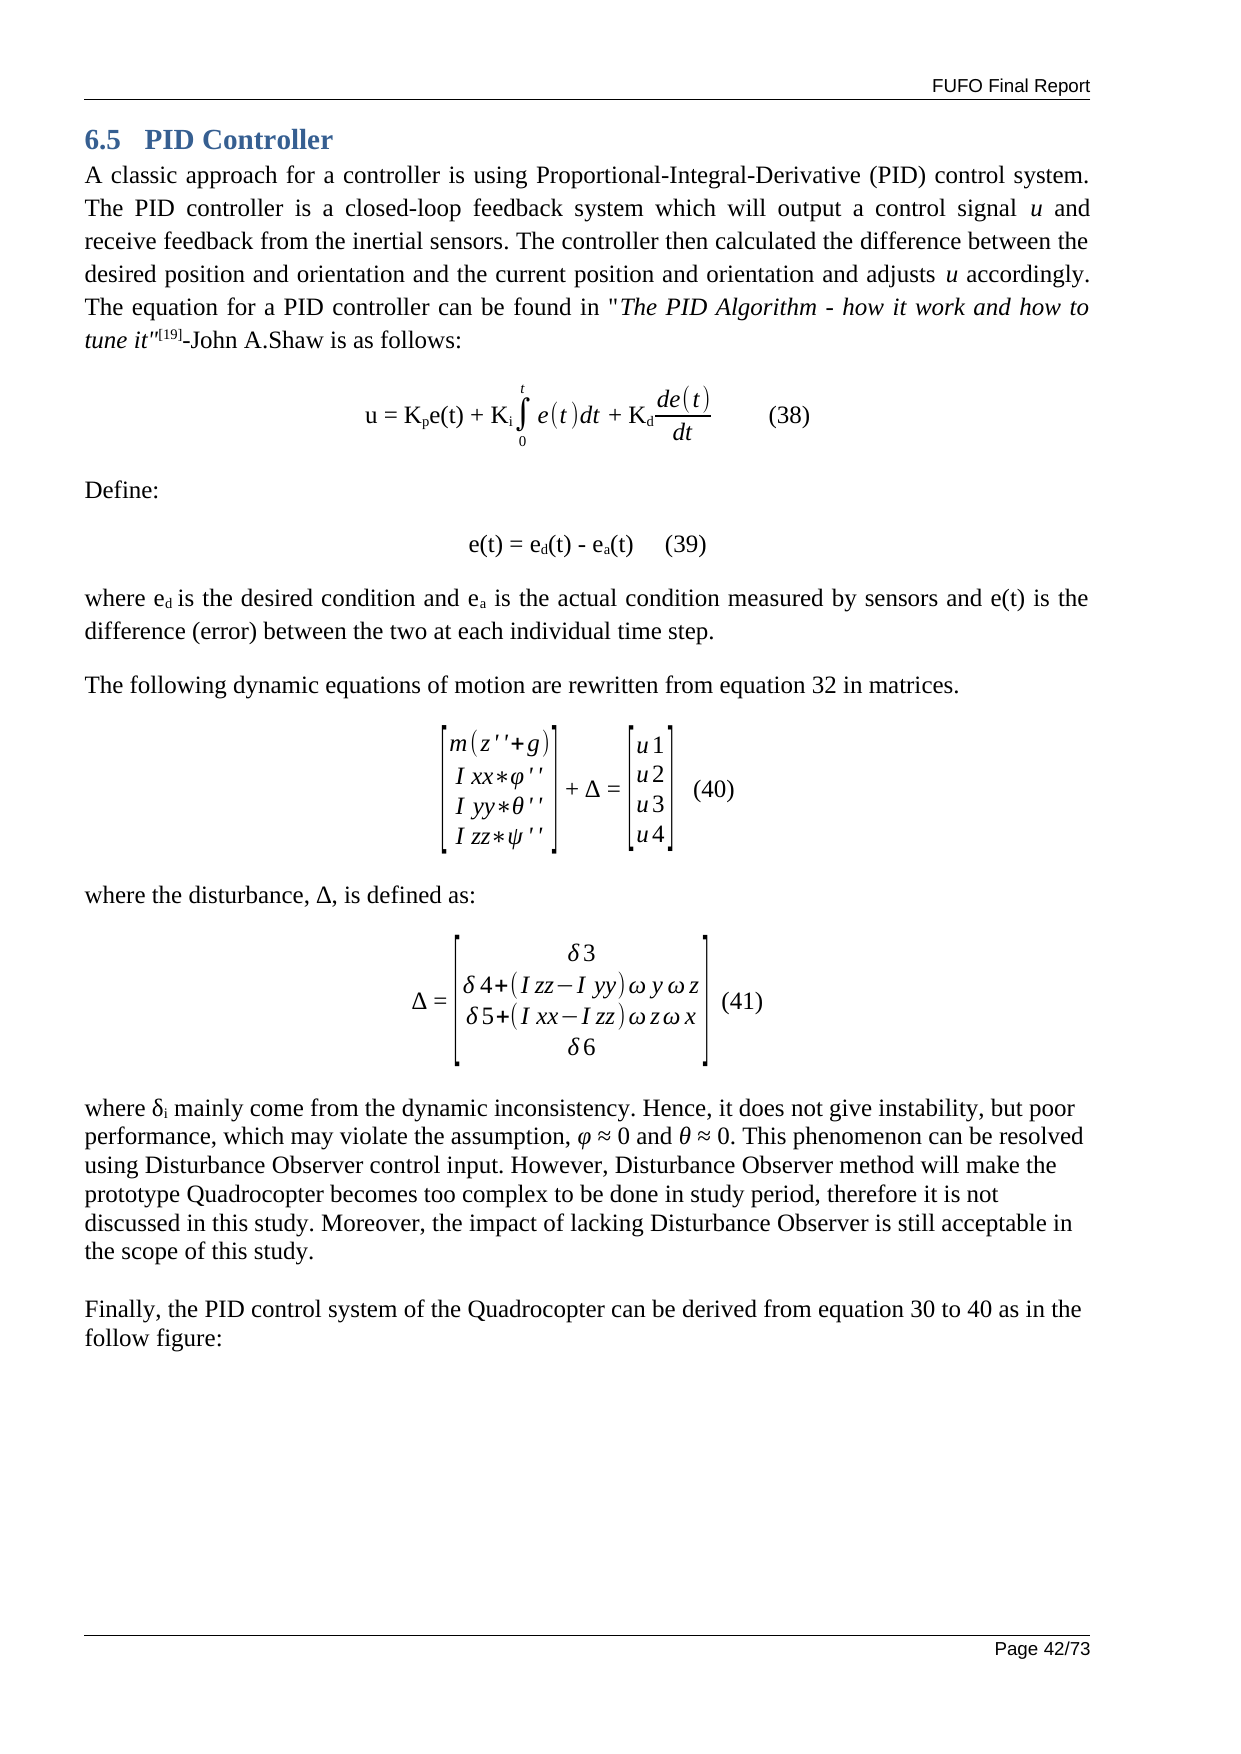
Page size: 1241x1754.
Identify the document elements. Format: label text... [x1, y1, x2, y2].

text where the disturbance, ∆, is defined as: [84, 880, 1090, 909]
text + ∆ = (40) [84, 724, 1090, 855]
text Define: [84, 475, 1090, 504]
text e(t) = ed(t) - ea(t) (39) [84, 529, 1090, 558]
text u = Kpe(t) + Ki + Kd (38) [84, 379, 1090, 450]
text Finally, the PID control system of the Quadrocopter can be derived from equation 30 to 40 as in the follow figure: [84, 1294, 1090, 1351]
text A classic approach for a controller is using Proportional-Integral-Derivative (PID) control system. The PID controller is a closed-loop feedback system which will output a control signal u and receive feedback from the inertial sensors. The controller then calculated the difference between the desired position and orientation and the current position and orientation and adjusts u accordingly. The equation for a PID controller can be found in "The PID Algorithm - how it work and how to tune it"[19]-John A.Shaw is as follows: [84, 160, 1090, 354]
text where δi mainly come from the dynamic inconsistency. Hence, it does not give instability, but poor performance, which may violate the assumption, φ ≈ 0 and θ ≈ 0. This phenomenon can be resolved using Disturbance Observer control input. However, Disturbance Observer method will make the prototype Quadrocopter becomes too complex to be done in study period, therefore it is not discussed in this study. Moreover, the impact of lacking Disturbance Observer is still acceptable in the scope of this study. [84, 1093, 1090, 1265]
text where ed is the desired condition and ea is the actual condition measured by sensors and e(t) is the difference (error) between the two at each individual time step. [84, 583, 1090, 645]
text The following dynamic equations of motion are rewritten from equation 32 in matrices. [84, 670, 1090, 698]
subtitle PID Controller [84, 122, 1090, 155]
text ∆ = (41) [84, 934, 1090, 1068]
